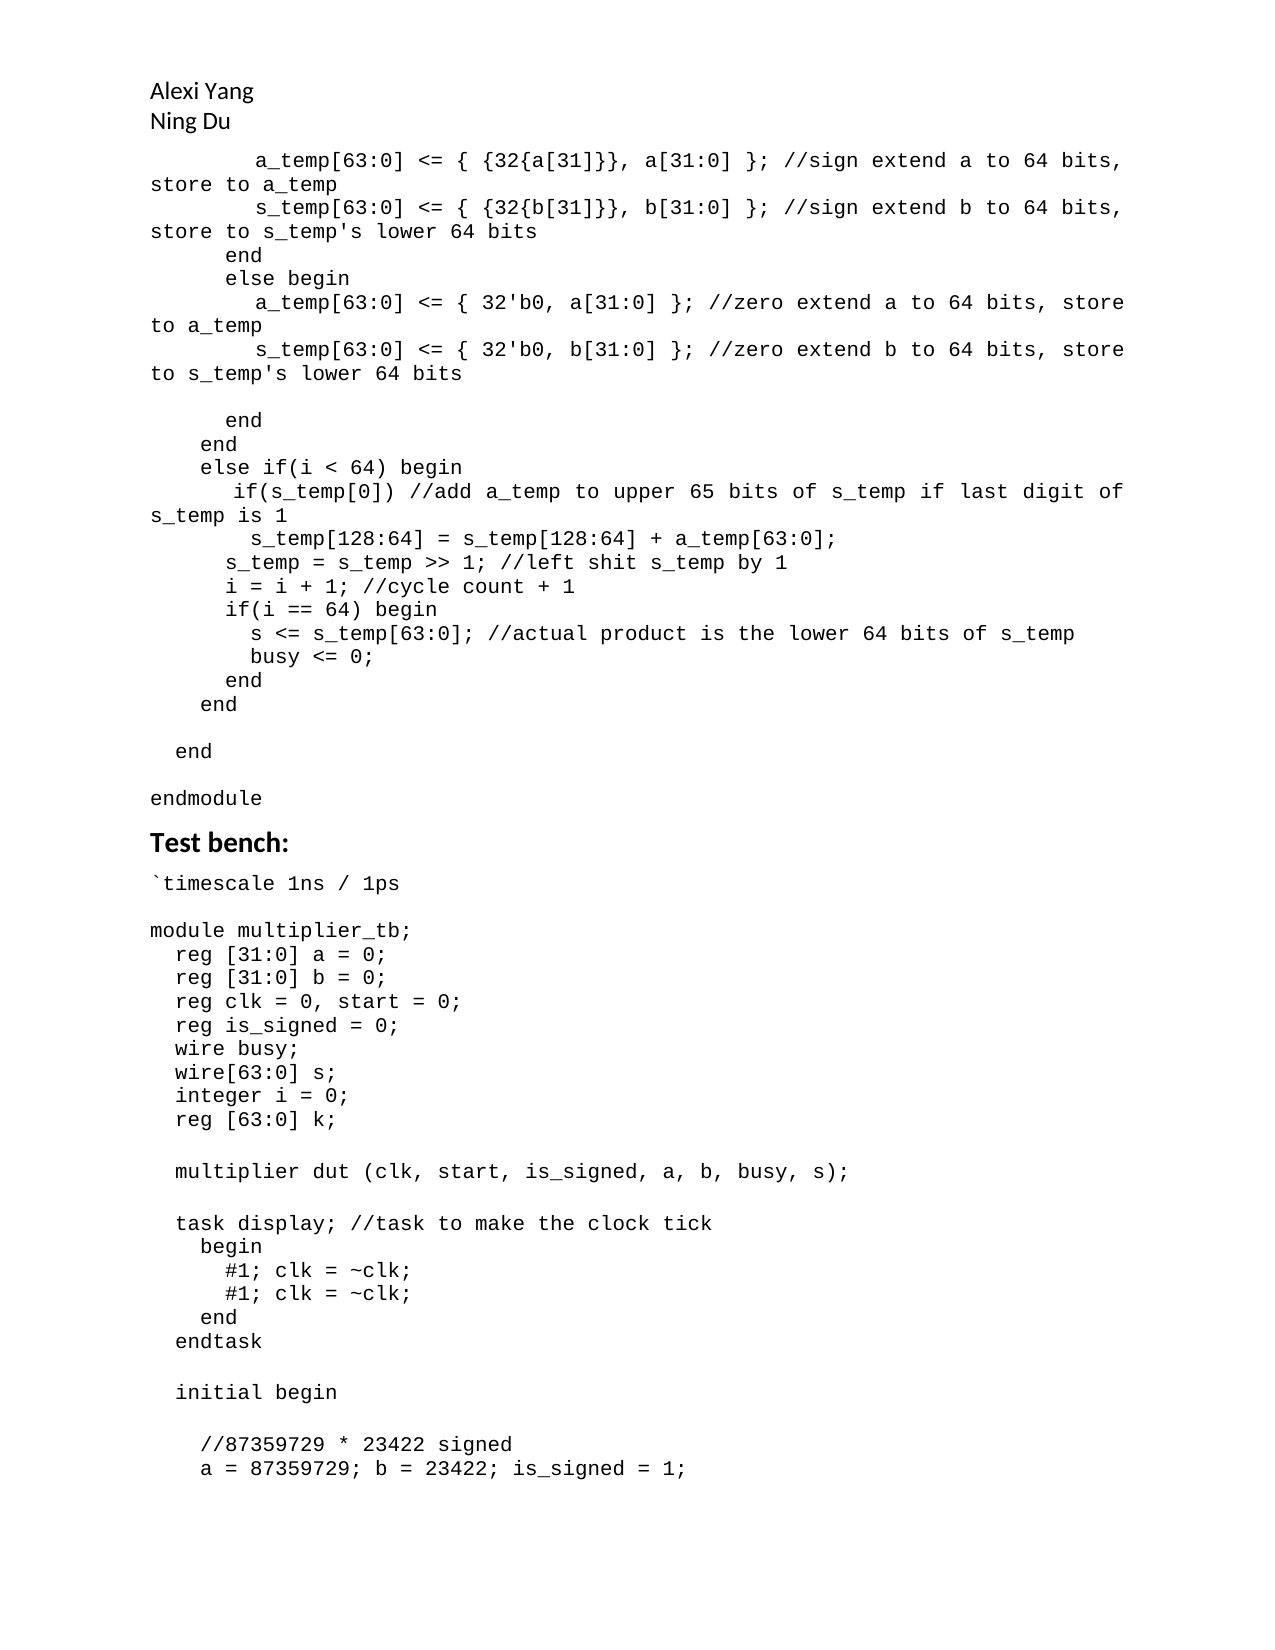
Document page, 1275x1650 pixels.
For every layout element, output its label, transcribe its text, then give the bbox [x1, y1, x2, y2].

text #1; clk = ~clk; [150, 1283, 1125, 1307]
text Test bench: [150, 824, 1125, 860]
text wire[63:0] s; [150, 1062, 1125, 1086]
text s_temp[63:0] <= { {32{b[31]}}, b[31:0] }; //sign extend b to 64 bits, store to s_temp's lower 64 bits [150, 197, 1125, 244]
text reg [63:0] k; [150, 1109, 1125, 1133]
text reg is_signed = 0; [150, 1014, 1125, 1038]
text task display; //task to make the clock tick [150, 1212, 1125, 1236]
text module multiplier_tb; [150, 920, 1125, 944]
text else begin [150, 268, 1125, 292]
text #1; clk = ~clk; [150, 1260, 1125, 1283]
text multiplier dut (clk, start, is_signed, a, b, busy, s); [150, 1161, 1125, 1184]
text s_temp[63:0] <= { 32'b0, b[31:0] }; //zero extend b to 64 bits, store to s_temp's lower 64 bits [150, 339, 1125, 386]
text begin [150, 1236, 1125, 1260]
text endtask [150, 1331, 1125, 1354]
text wire busy; [150, 1038, 1125, 1062]
text end [150, 694, 1125, 717]
text if(s_temp[0]) //add a_temp to upper 65 bits of s_temp if last digit of s_temp is 1 [150, 481, 1125, 528]
text a_temp[63:0] <= { 32'b0, a[31:0] }; //zero extend a to 64 bits, store to a_temp [150, 292, 1125, 339]
text else if(i < 64) begin [150, 457, 1125, 481]
text reg clk = 0, start = 0; [150, 991, 1125, 1014]
text reg [31:0] b = 0; [150, 967, 1125, 991]
text i = i + 1; //cycle count + 1 [150, 576, 1125, 599]
text end [150, 741, 1125, 765]
text a_temp[63:0] <= { {32{a[31]}}, a[31:0] }; //sign extend a to 64 bits, store to a_temp [150, 150, 1125, 197]
text initial begin [150, 1382, 1125, 1406]
text s_temp = s_temp >> 1; //left shit s_temp by 1 [150, 552, 1125, 576]
text integer i = 0; [150, 1086, 1125, 1109]
text reg [31:0] a = 0; [150, 944, 1125, 967]
text end [150, 434, 1125, 457]
text //87359729 * 23422 signed [150, 1434, 1125, 1458]
text a = 87359729; b = 23422; is_signed = 1; [150, 1458, 1125, 1481]
text `timescale 1ns / 1ps [150, 873, 1125, 896]
text s_temp[128:64] = s_temp[128:64] + a_temp[63:0]; [150, 528, 1125, 552]
text end [150, 244, 1125, 268]
text s <= s_temp[63:0]; //actual product is the lower 64 bits of s_temp [150, 623, 1125, 647]
text end [150, 670, 1125, 694]
text endmodule [150, 788, 1125, 812]
text end [150, 410, 1125, 434]
text end [150, 1307, 1125, 1331]
text busy <= 0; [150, 647, 1125, 670]
text if(i == 64) begin [150, 599, 1125, 623]
